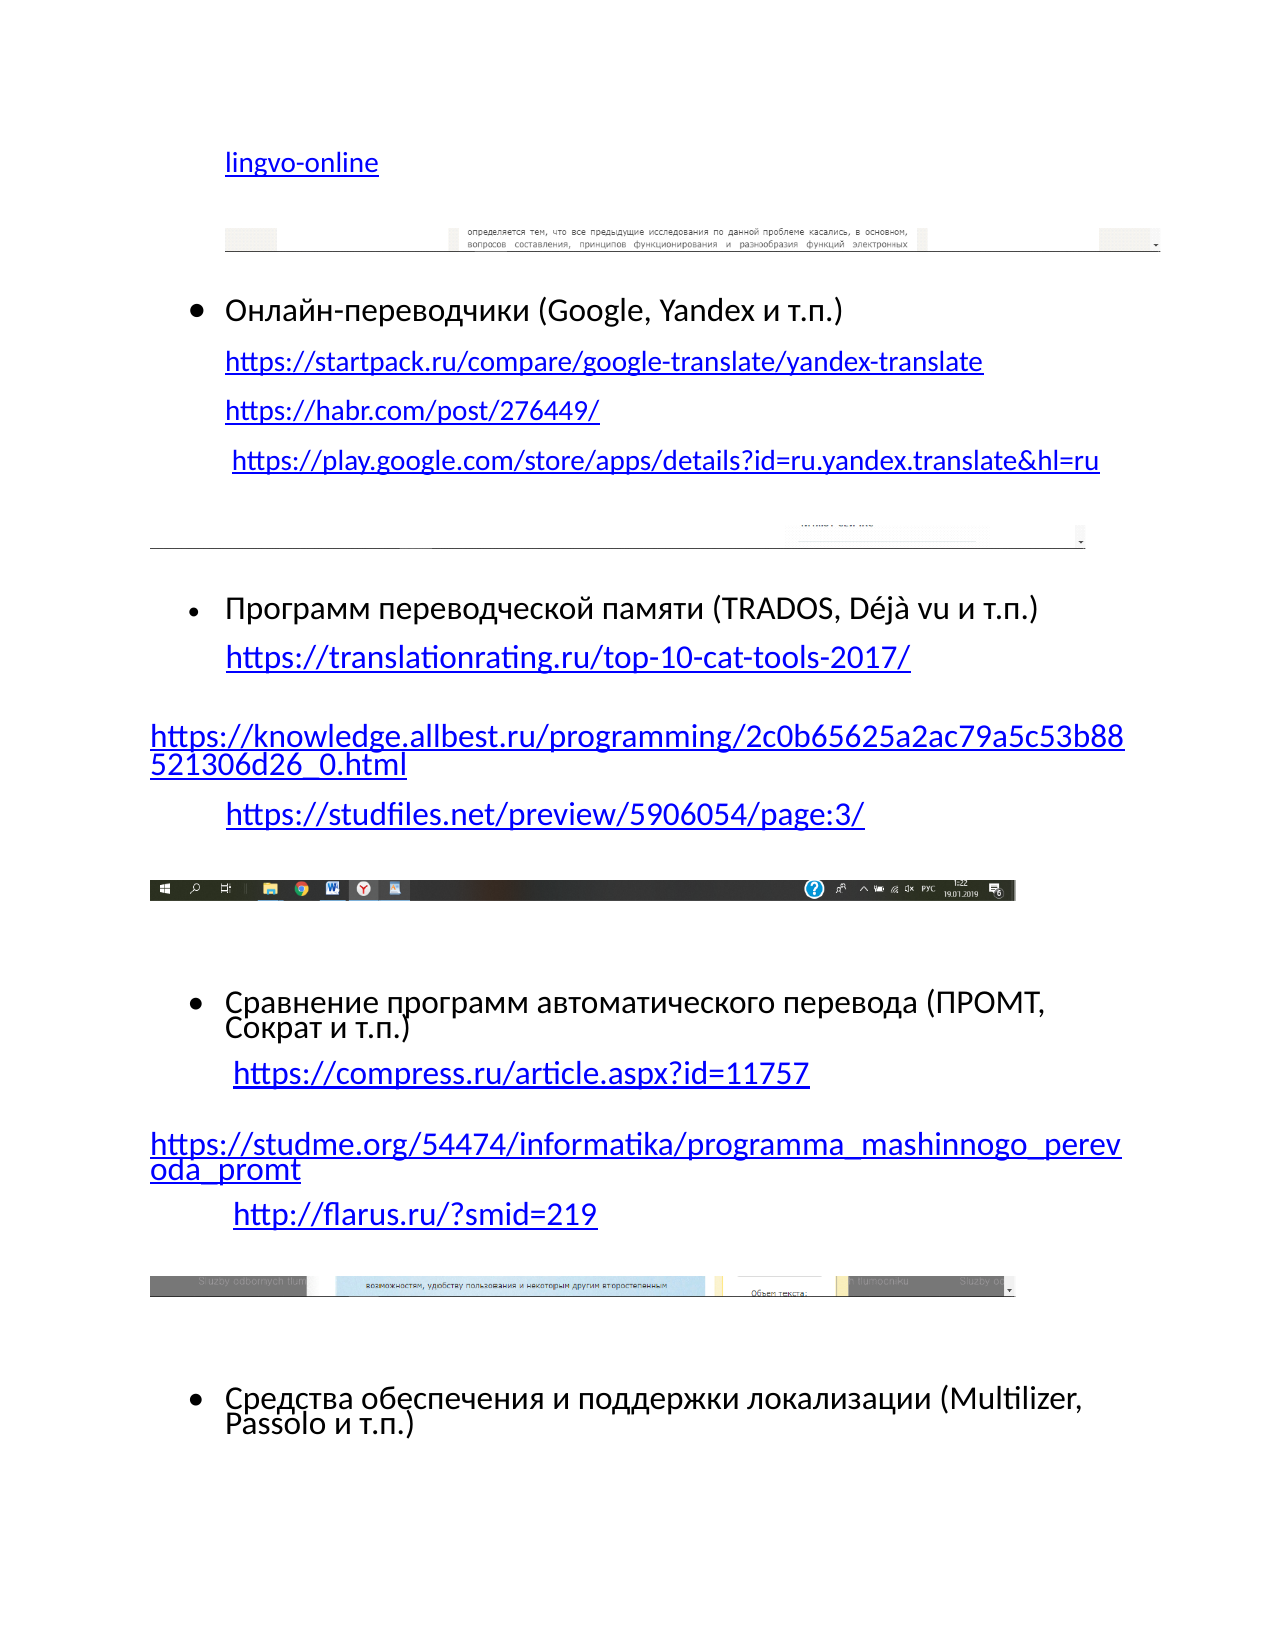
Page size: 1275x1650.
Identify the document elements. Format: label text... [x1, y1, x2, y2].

text http://flarus.ru/?smid=219 [150, 1206, 1125, 1231]
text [225, 150, 1125, 179]
list Онлайн-переводчики (Google, Yandex и т.п.) [187, 299, 1125, 327]
list Программ переводческой памяти (TRADOS, Déjà vu и т.п.) [187, 596, 1125, 625]
text https://startpack.ru/compare/google-translate/yandex-translate [225, 348, 1125, 377]
list Средства обеспечения и поддержки локализации (Multilizer, Passolo и т.п.) [187, 1389, 1125, 1439]
text https://knowledge.allbest.ru/programming/2c0b65625a2ac79a5c53b88521306d26_0.html [150, 751, 1125, 782]
text https://habr.com/post/276449/ [225, 398, 1125, 427]
text https://knowledge.allbest.ru/programming/2c0b65625a2ac79a5c53b88521306d26_0.html [150, 695, 1125, 749]
text https://translationrating.ru/top-10-cat-tools-2017/ [150, 646, 1125, 674]
text https://studfiles.net/preview/5906054/page:3/ [150, 802, 1125, 831]
list Сравнение программ автоматического перевода (ПРОМТ, Сократ и т.п.) [187, 993, 1125, 1043]
text https://play.google.com/store/apps/details?id=ru.yandex.translate&hl=ru [225, 447, 1125, 476]
text https://studme.org/54474/informatika/programma_mashinnogo_perevoda_promt [150, 1110, 1125, 1185]
text https://compress.ru/article.aspx?id=11757 [150, 1064, 1125, 1089]
